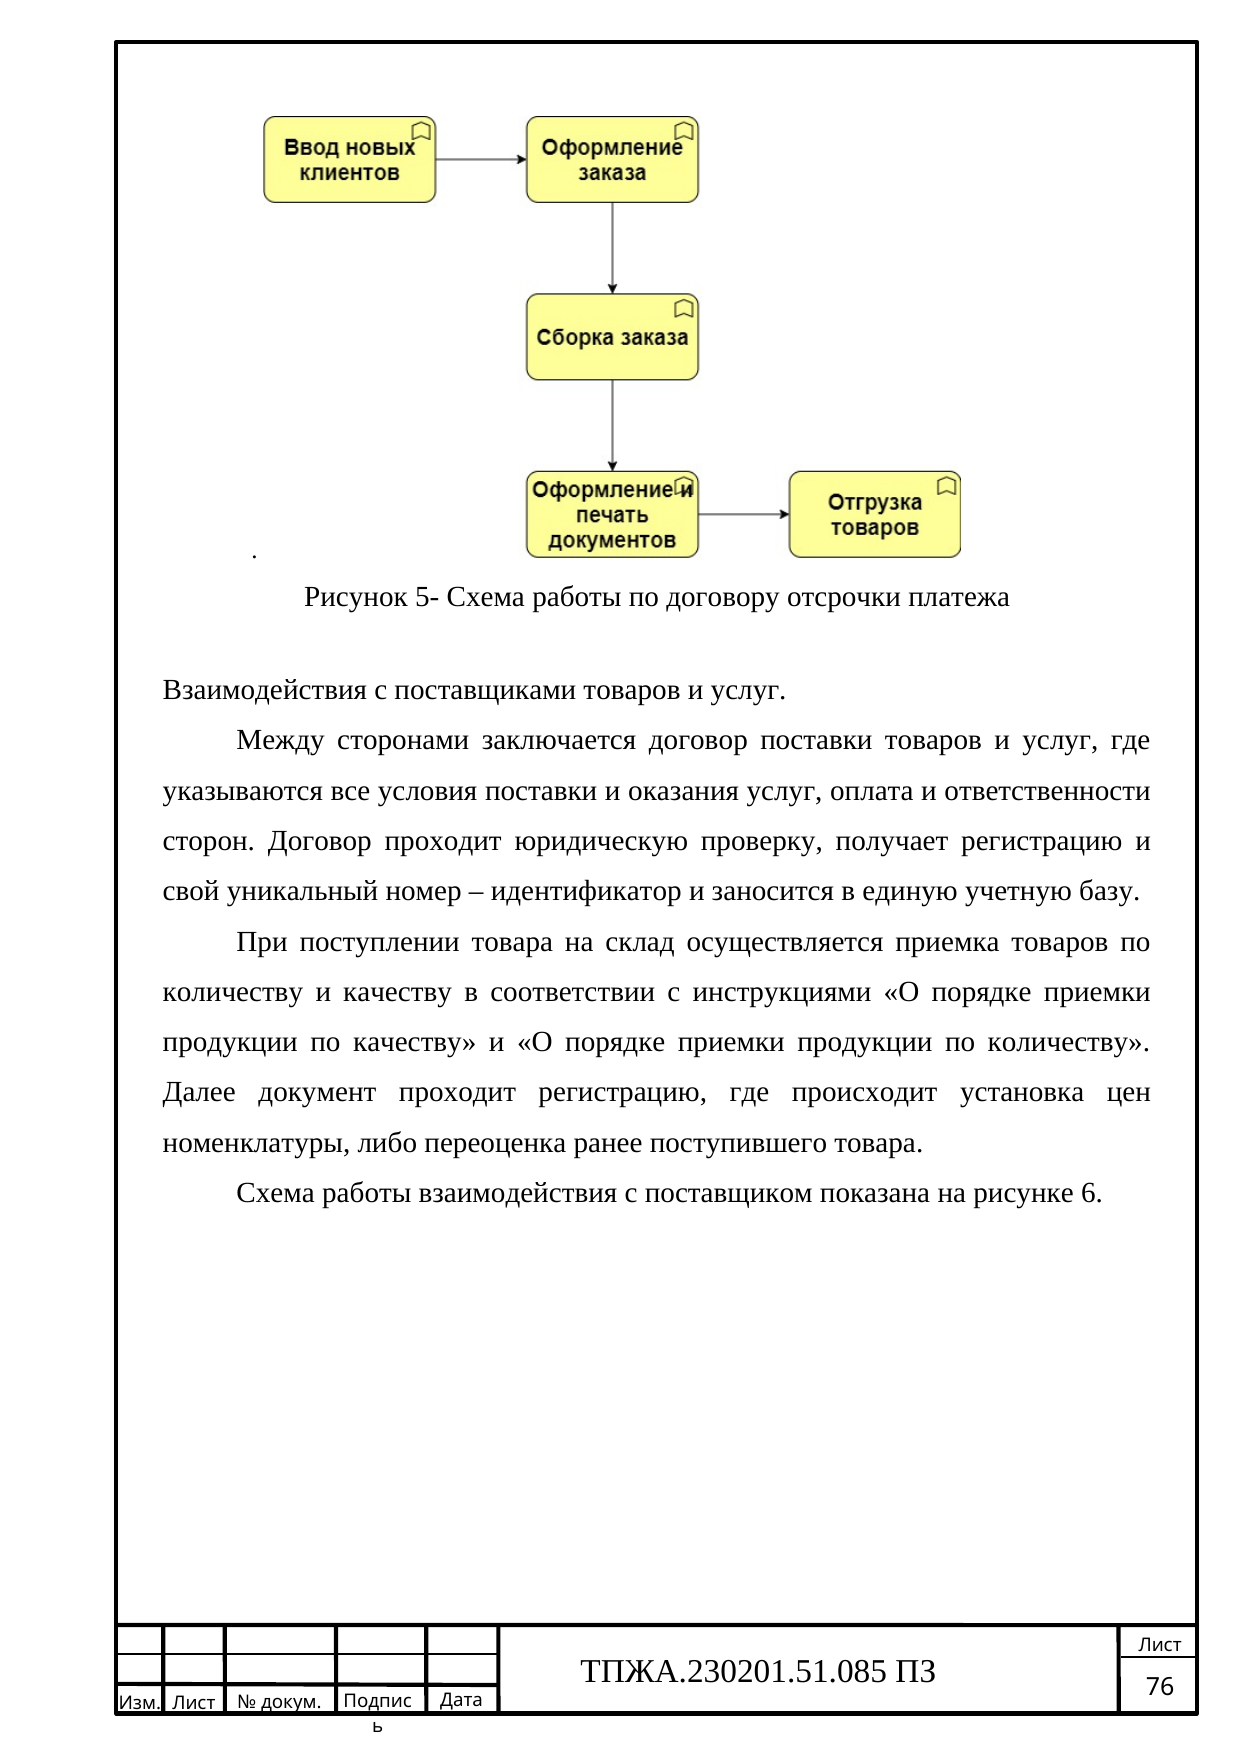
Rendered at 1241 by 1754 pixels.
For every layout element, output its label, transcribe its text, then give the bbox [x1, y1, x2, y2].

text При поступлении товара на склад осуществляется приемка товаров по количеству и качеству в соответствии с инструкциями «О порядке приемки продукции по качеству» и «О порядке приемки продукции по количеству». Далее документ проходит регистрацию, где происходит установка цен номенклатуры, либо переоценка ранее поступившего товара. [162, 924, 1152, 1158]
picture [263, 116, 961, 559]
text Взаимодействия с поставщиками товаров и услуг. [162, 672, 1152, 706]
text Рисунок 5- Схема работы по договору отсрочки платежа [162, 579, 1152, 612]
text Между сторонами заключается договор поставки товаров и услуг, где указываются все условия поставки и оказания услуг, оплата и ответственности сторон. Договор проходит юридическую проверку, получает регистрацию и свой уникальный номер – идентификатор и заносится в единую учетную базу. [162, 722, 1152, 907]
text Схема работы взаимодействия с поставщиком показана на рисунке 6. [162, 1175, 1152, 1209]
